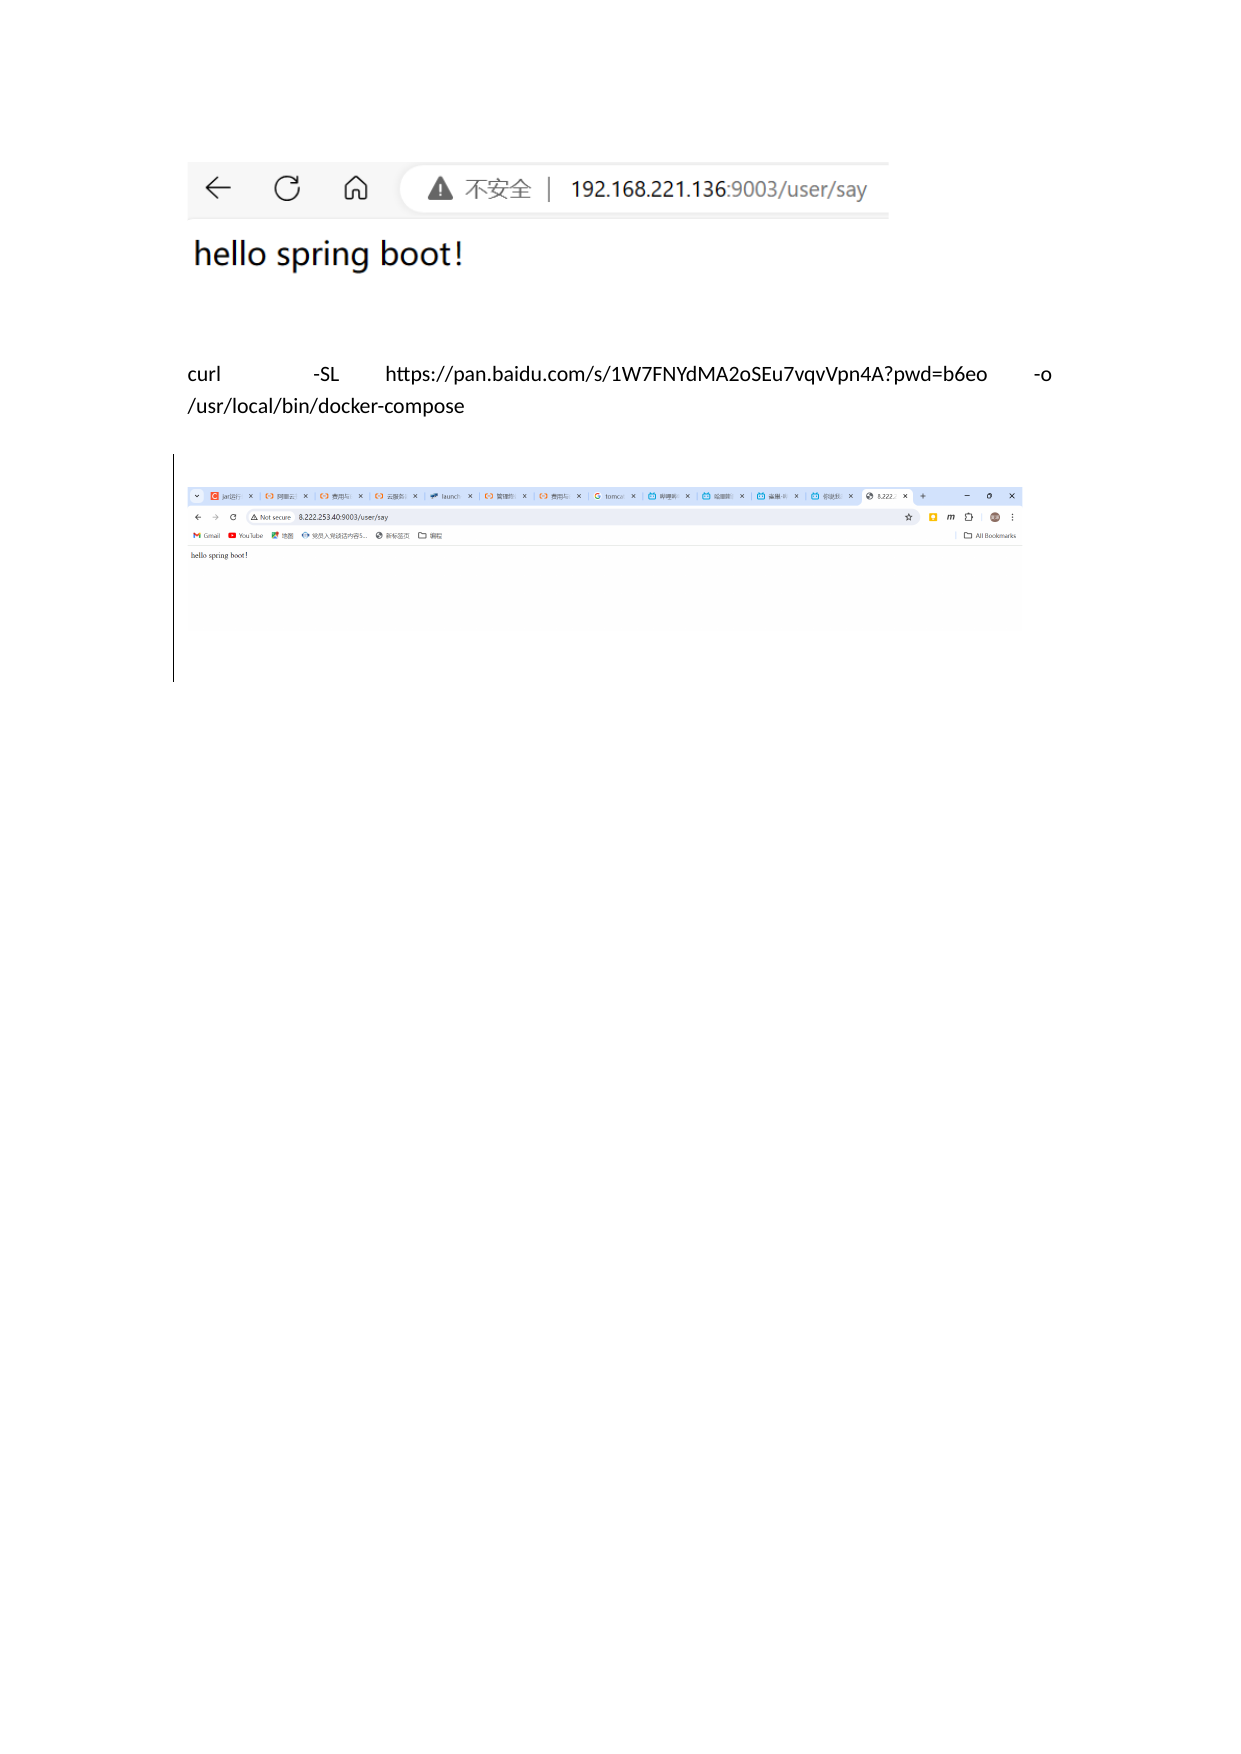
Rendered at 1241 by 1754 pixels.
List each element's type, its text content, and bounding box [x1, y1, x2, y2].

picture [187, 162, 889, 282]
text curl -SL https://pan.baidu.com/s/1W7FNYdMA2oSEu7vqvVpn4A?pwd=b6eo -o /usr/local/bin/docker-compose [187, 357, 1053, 422]
picture [187, 487, 1023, 631]
